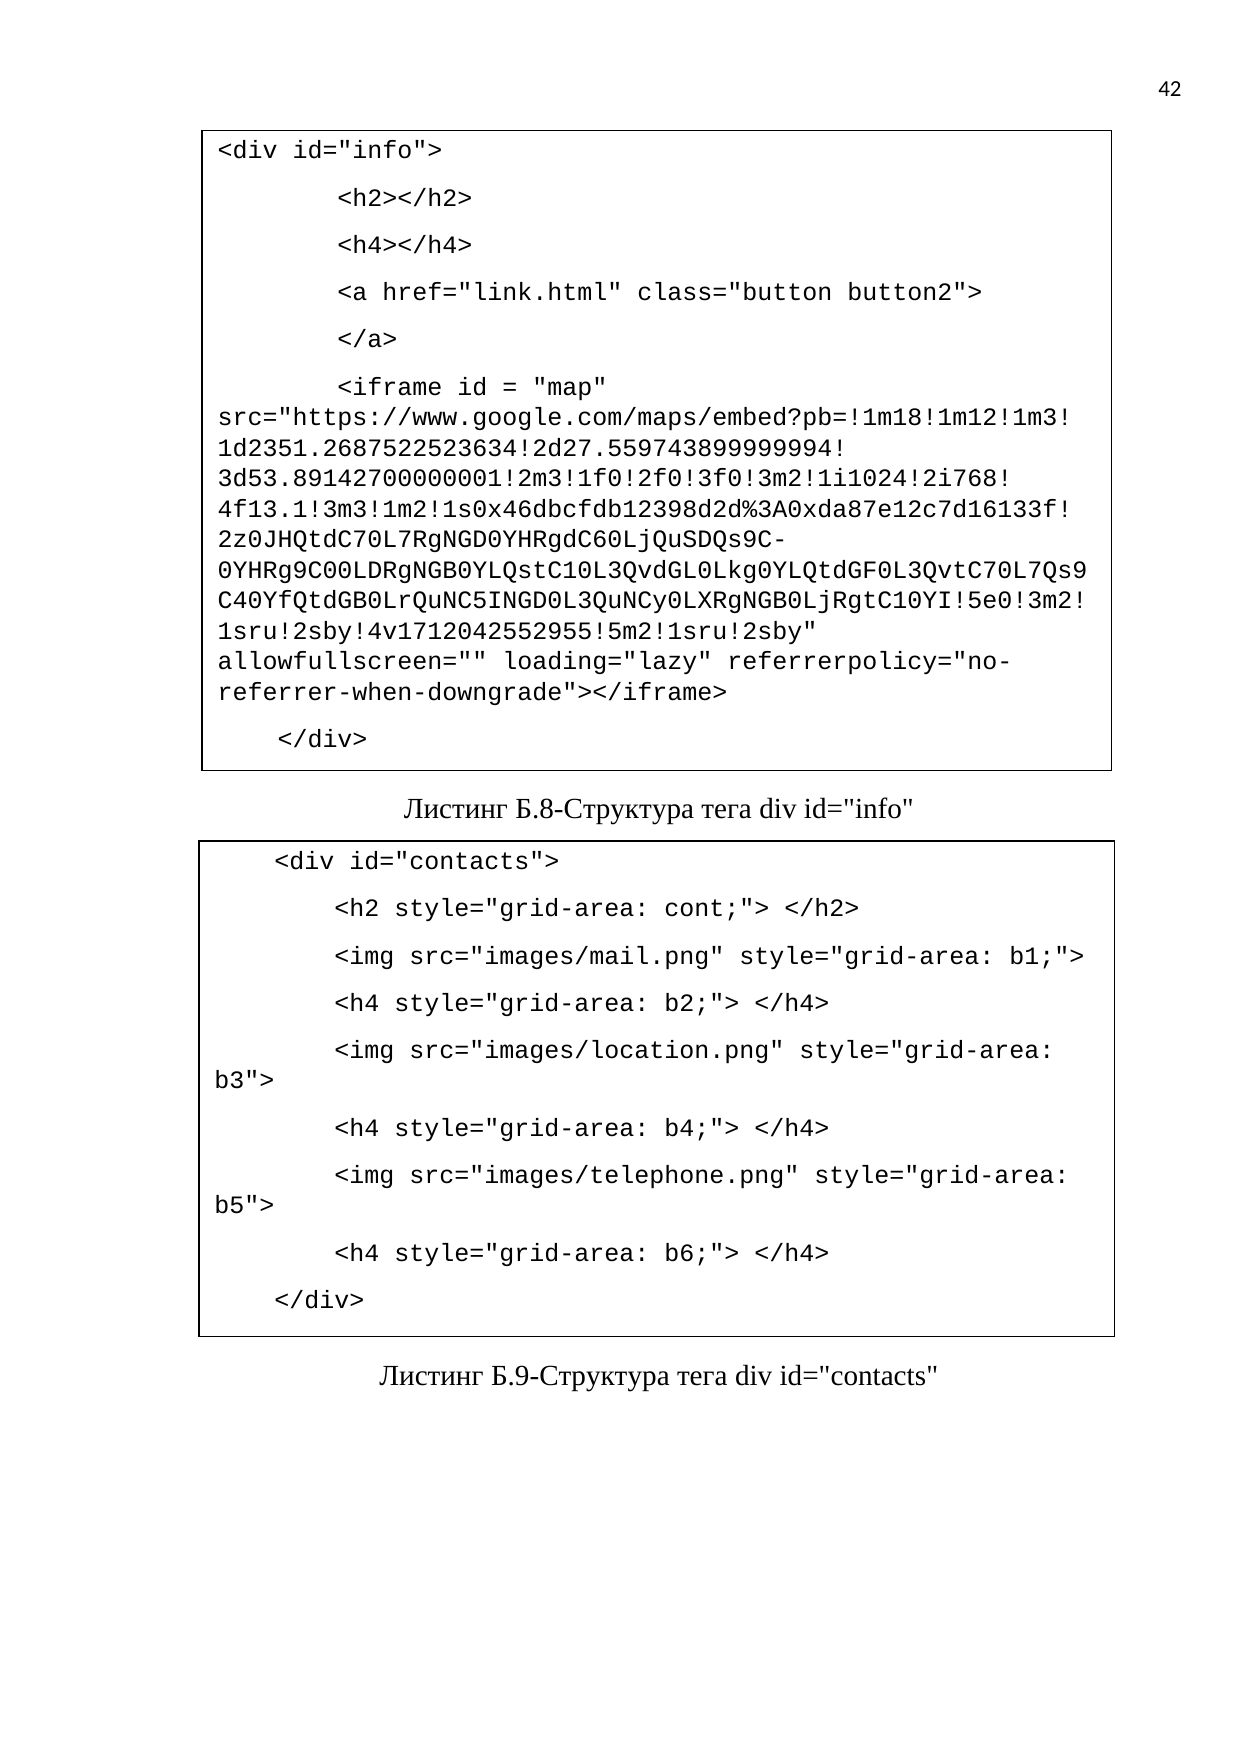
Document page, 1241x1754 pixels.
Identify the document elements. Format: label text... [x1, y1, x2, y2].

text Листинг Б.8-Структура тега div id="info" [136, 791, 1181, 825]
text Листинг Б.9-Структура тега div id="contacts" [136, 1358, 1181, 1392]
